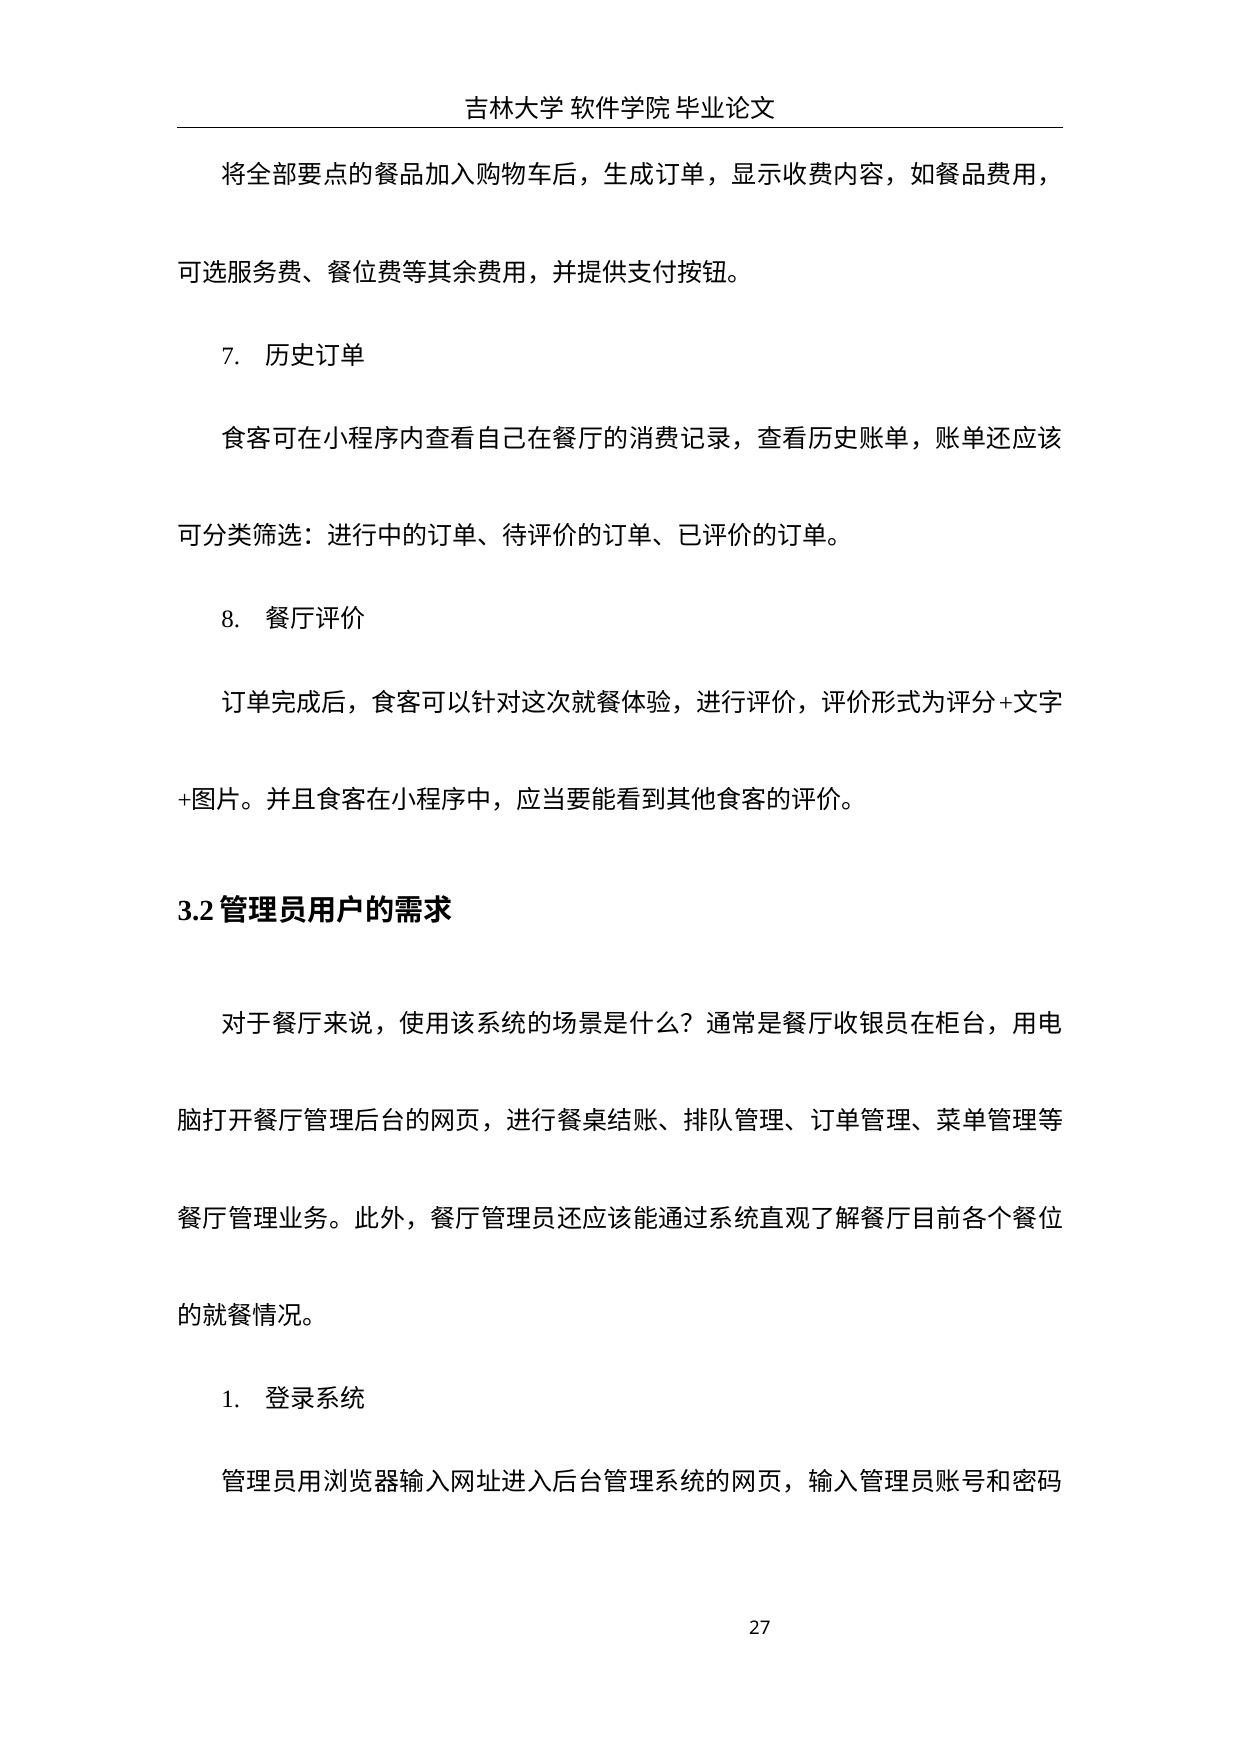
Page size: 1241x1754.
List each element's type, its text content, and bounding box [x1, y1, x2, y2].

text 将全部要点的餐品加入购物车后，生成订单，显示收费内容，如餐品费用，可选服务费、餐位费等其余费用，并提供支付按钮。 [177, 140, 1063, 303]
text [177, 1447, 1063, 1512]
subtitle 3.2管理员用户的需求 [177, 875, 1063, 940]
list 历史订单 [221, 321, 1063, 386]
list 登录系统 [221, 1364, 1063, 1429]
text 对于餐厅来说，使用该系统的场景是什么？通常是餐厅收银员在柜台，用电脑打开餐厅管理后台的网页，进行餐桌结账、排队管理、订单管理、菜单管理等餐厅管理业务。此外，餐厅管理员还应该能通过系统直观了解餐厅目前各个餐位的就餐情况。 [177, 989, 1063, 1346]
text 食客可在小程序内查看自己在餐厅的消费记录，查看历史账单，账单还应该可分类筛选：进行中的订单、待评价的订单、已评价的订单。 [177, 404, 1063, 566]
text 订单完成后，食客可以针对这次就餐体验，进行评价，评价形式为评分+文字+图片。并且食客在小程序中，应当要能看到其他食客的评价。 [177, 668, 1063, 830]
list 餐厅评价 [221, 584, 1063, 649]
